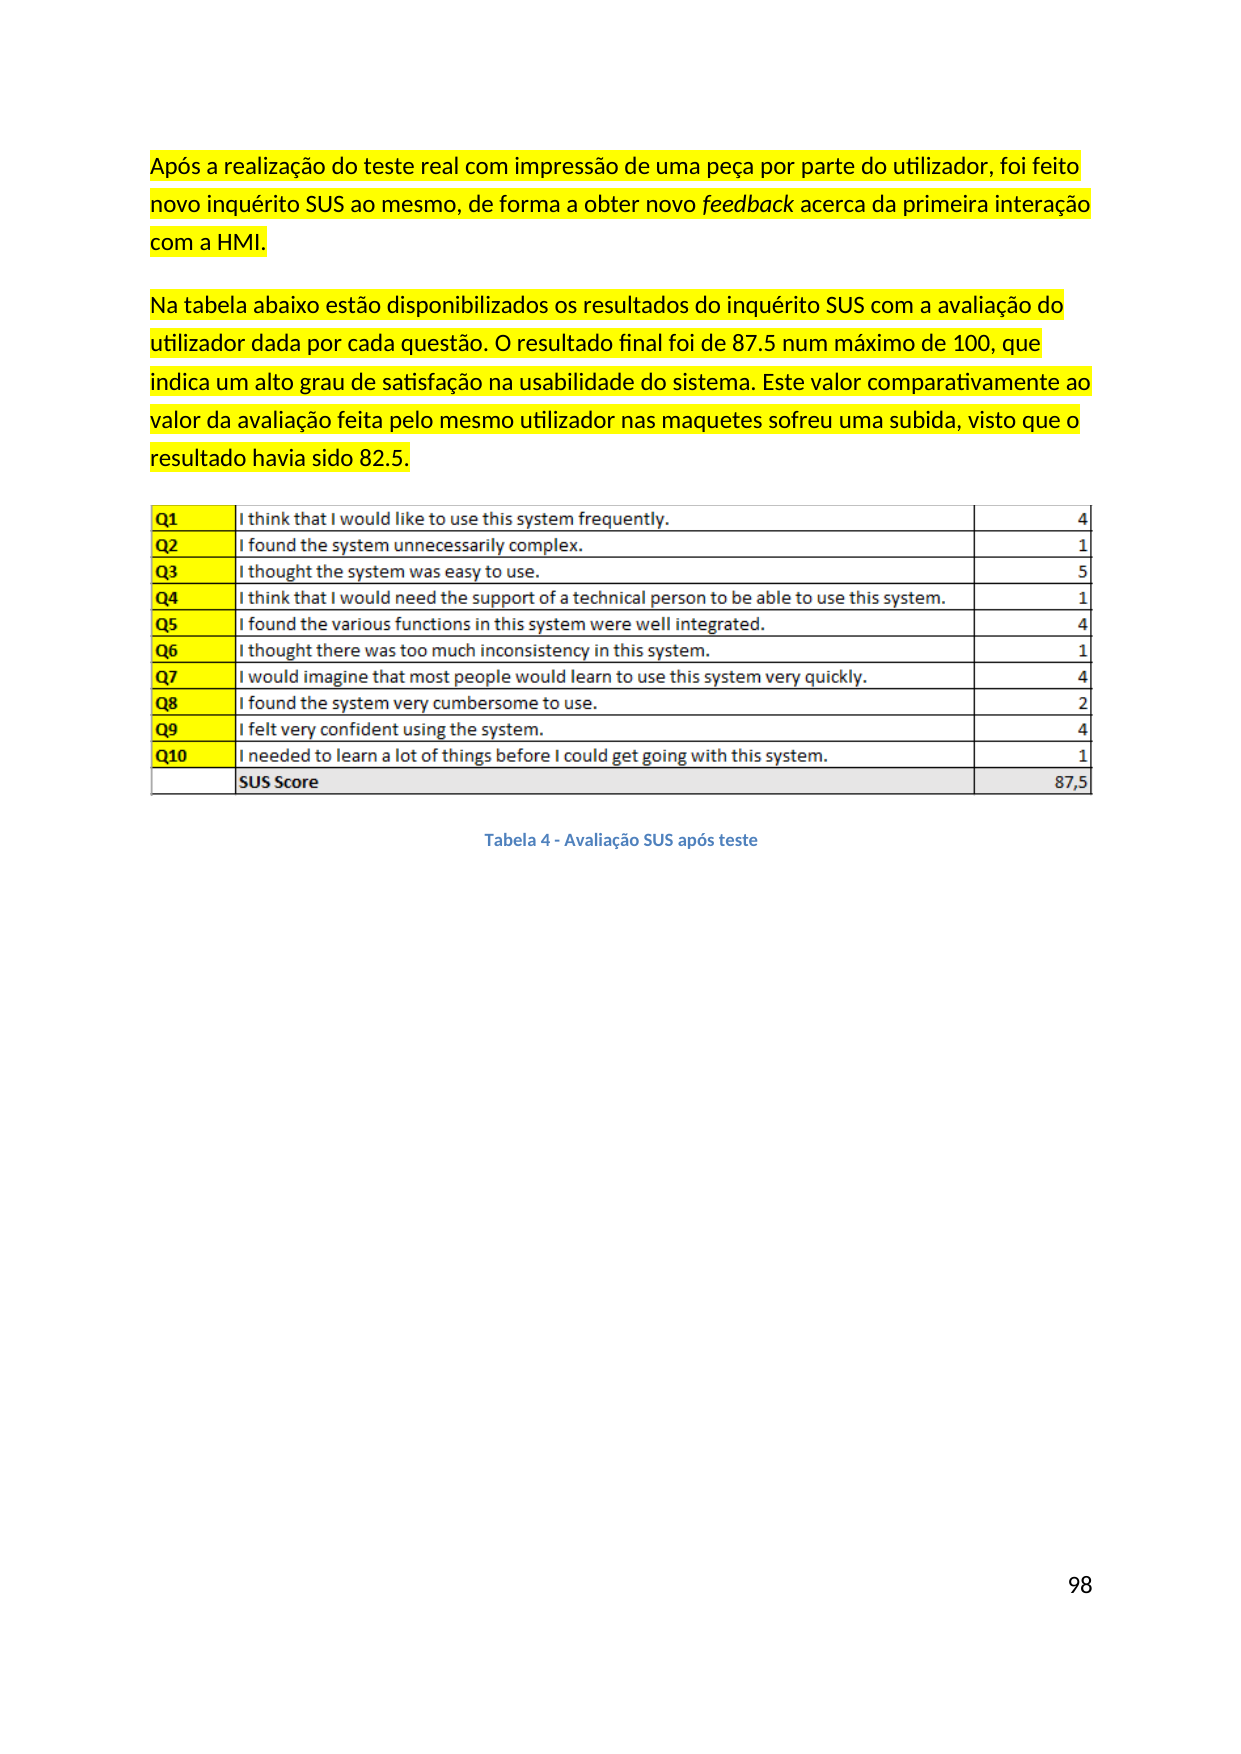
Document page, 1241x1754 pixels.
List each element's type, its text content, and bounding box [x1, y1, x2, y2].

text Tabela - Avaliação SUS após teste [150, 828, 1092, 851]
text Na tabela abaixo estão disponibilizados os resultados do inquérito SUS com a avaliação do utilizador dada por cada questão. O resultado final foi de 87.5 num máximo de 100, que indica um alto grau de satisfação na usabilidade do sistema. Este valor comparativamente ao valor da avaliação feita pelo mesmo utilizador nas maquetes sofreu uma subida, visto que o resultado havia sido 82.5. [150, 289, 1092, 366]
text Após a realização do teste real com impressão de uma peça por parte do utilizador, foi feito novo inquérito SUS ao mesmo, de forma a obter novo feedback acerca da primeira interação com a HMI. [150, 150, 1092, 257]
picture [150, 505, 1093, 796]
text Na tabela abaixo estão disponibilizados os resultados do inquérito SUS com a avaliação do utilizador dada por cada questão. O resultado final foi de 87.5 num máximo de 100, que indica um alto grau de satisfação na usabilidade do sistema. Este valor comparativamente ao valor da avaliação feita pelo mesmo utilizador nas maquetes sofreu uma subida, visto que o resultado havia sido 82.5. [150, 396, 1092, 472]
